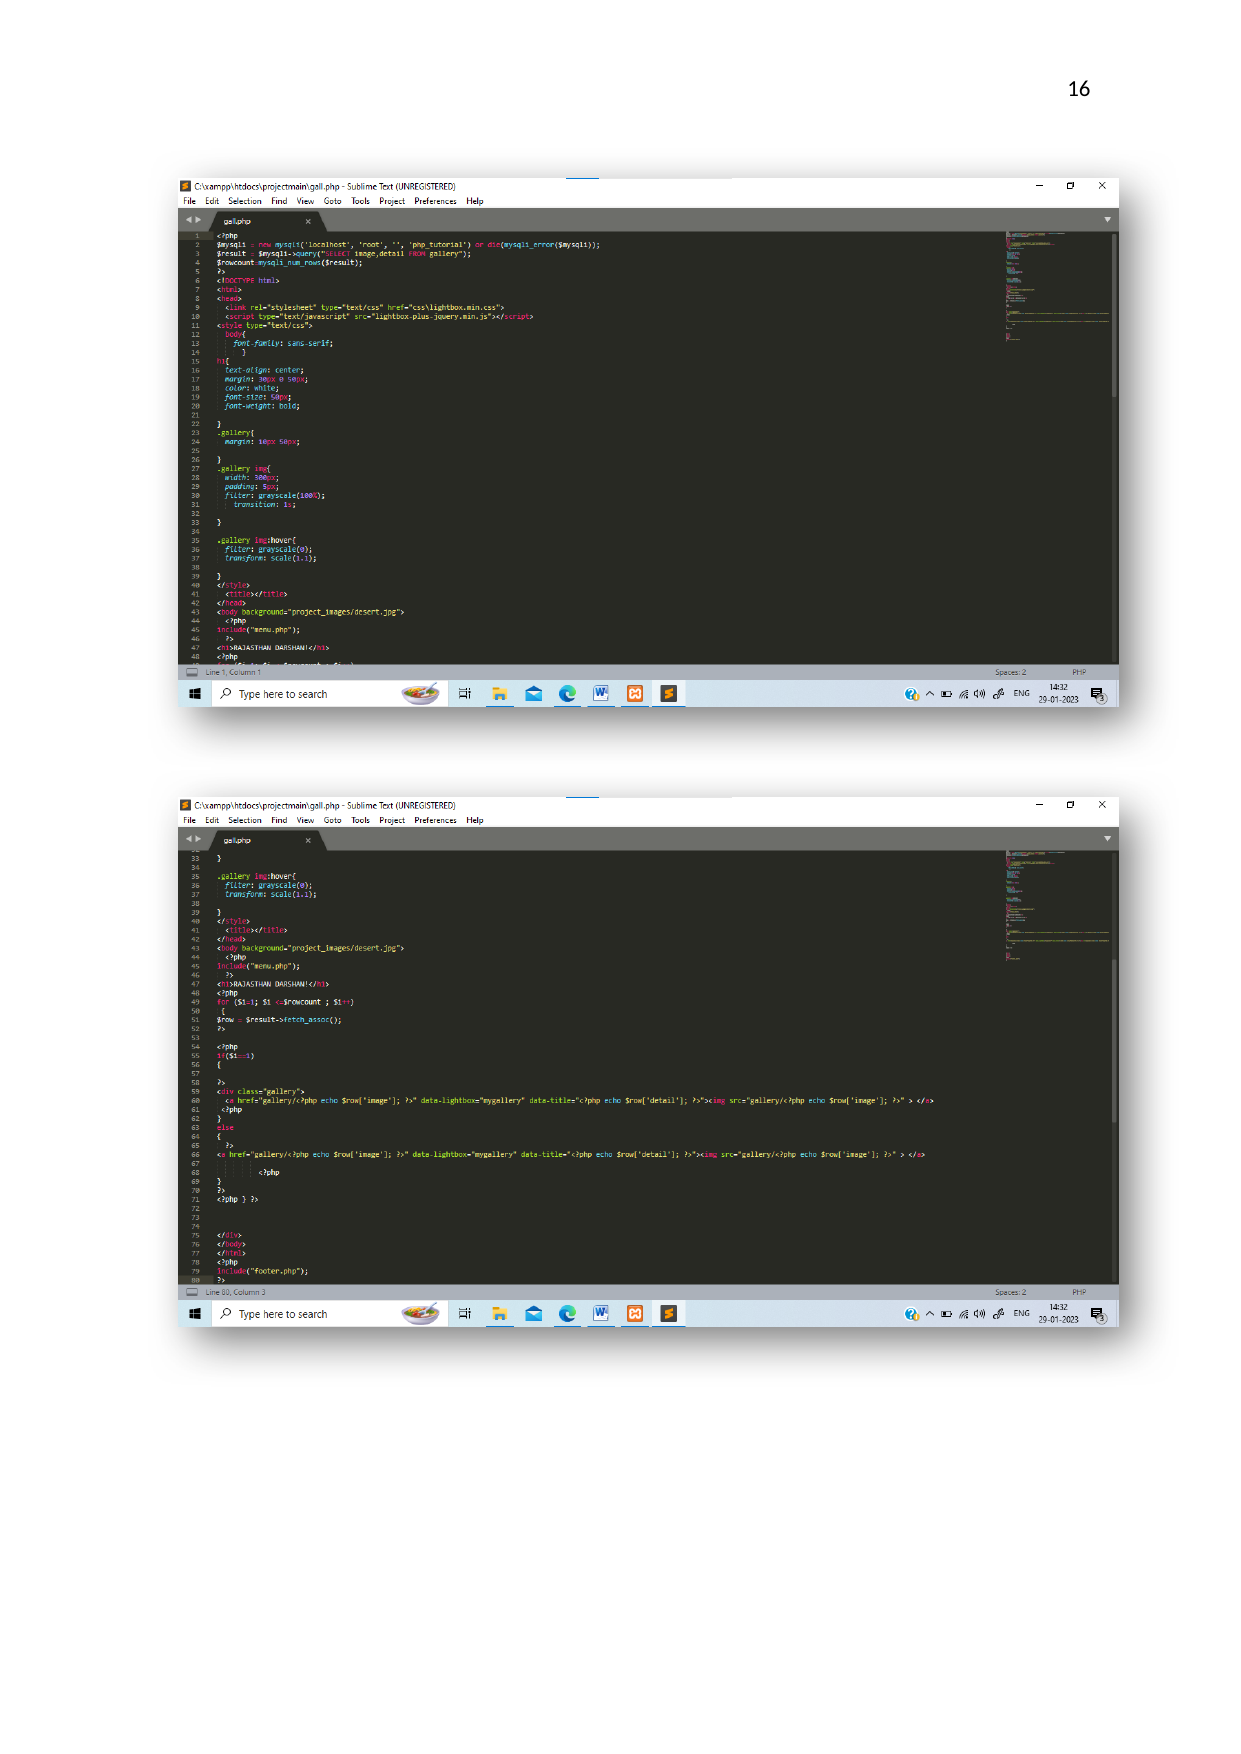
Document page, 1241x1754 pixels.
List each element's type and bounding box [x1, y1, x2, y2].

picture [178, 797, 1119, 1327]
picture [178, 178, 1119, 707]
